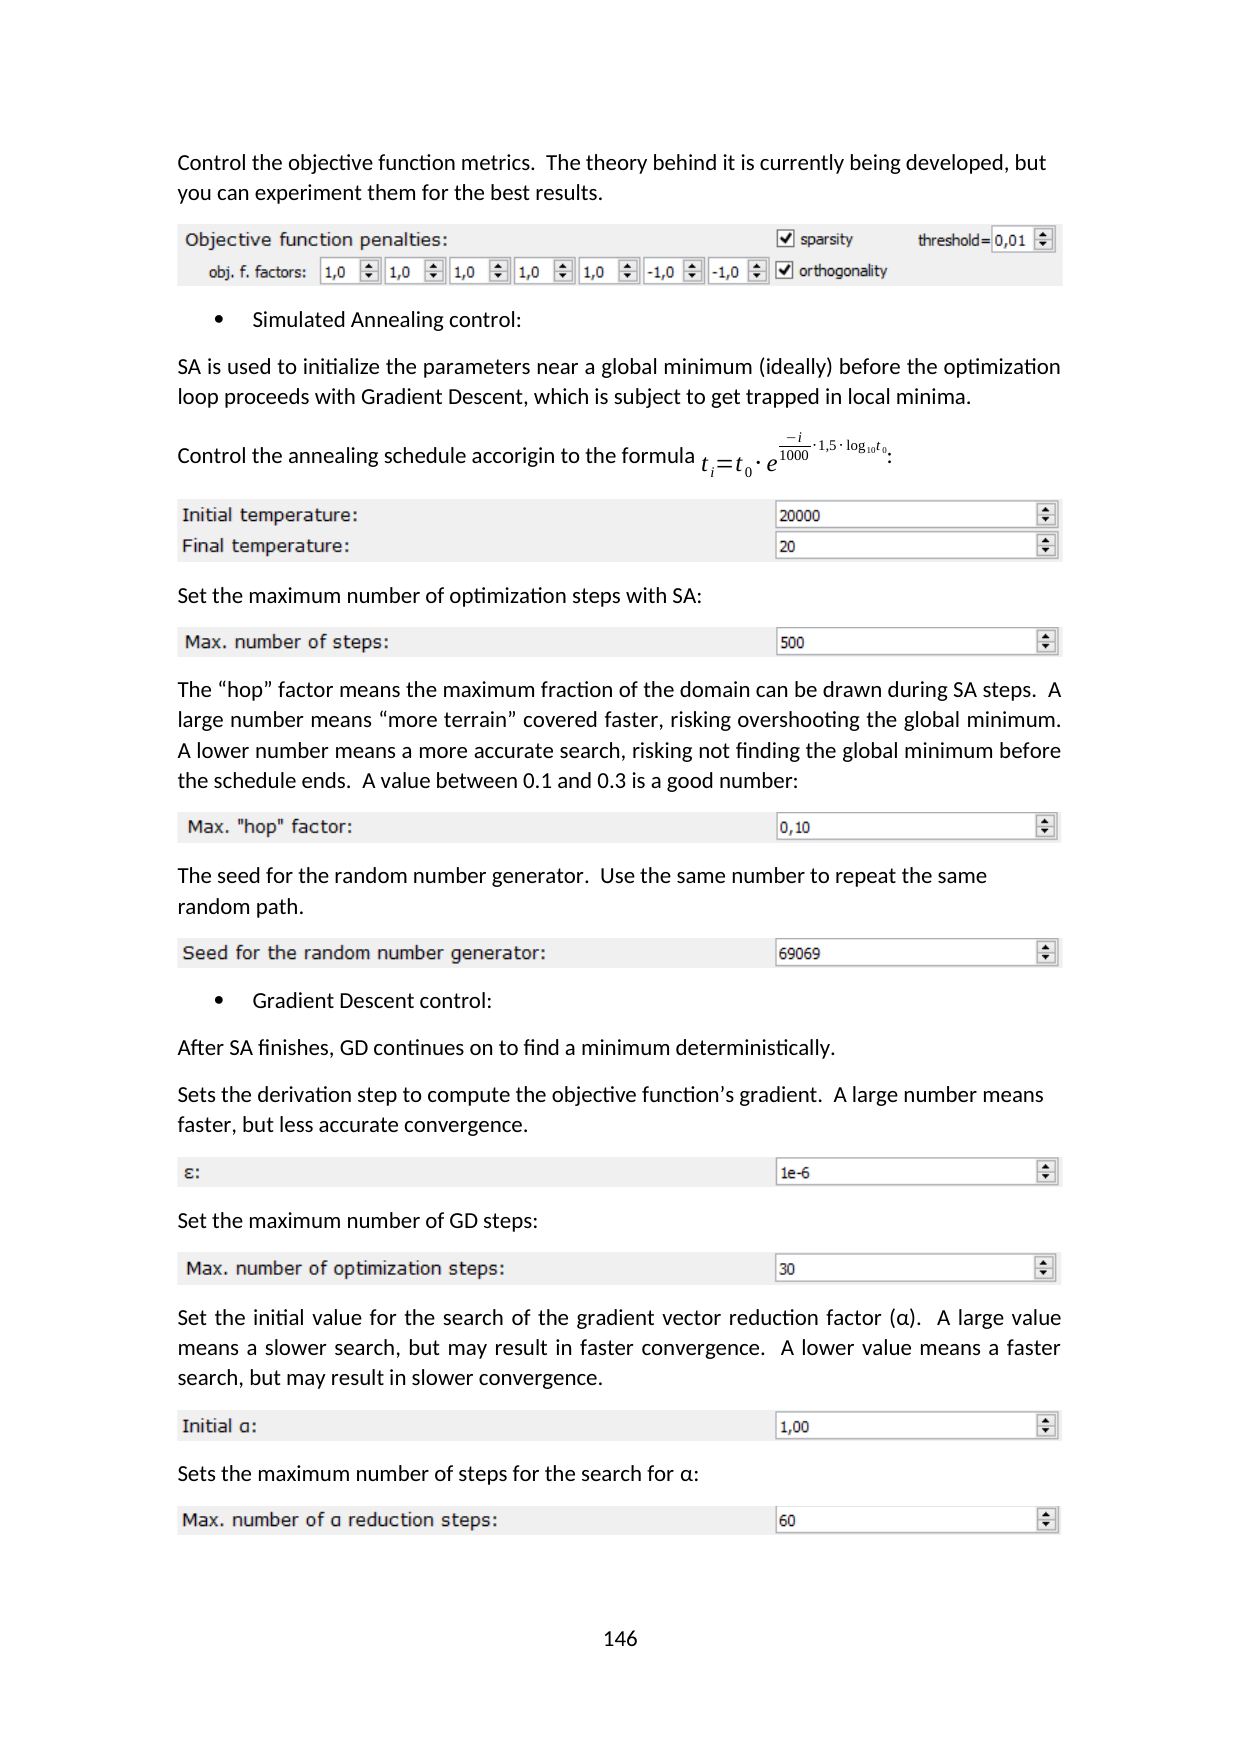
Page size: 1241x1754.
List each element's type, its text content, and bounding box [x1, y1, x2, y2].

picture [177, 812, 1062, 843]
text Set the initial value for the search of the gradient vector reduction factor (α). A large value means a slower search, but may result in faster convergence. A lower value means a faster search, but may result in slower convergence. [177, 1303, 1063, 1391]
picture [177, 224, 1063, 286]
list Gradient Descent control: [215, 986, 1063, 1014]
picture [177, 1157, 1063, 1187]
text Sets the maximum number of steps for the search for α: [177, 1459, 1063, 1487]
text Control the annealing schedule accorigin to the formula : [177, 429, 1063, 481]
picture [177, 1410, 1063, 1441]
text Set the maximum number of GD steps: [177, 1206, 1063, 1234]
text The seed for the random number generator. Use the same number to repeat the same random path. [177, 862, 1063, 920]
list Simulated Annealing control: [215, 305, 1063, 333]
picture [177, 627, 1063, 657]
picture [177, 1506, 1062, 1535]
text Sets the derivation step to compute the objective function’s gradient. A large number means faster, but less accurate convergence. [177, 1080, 1063, 1138]
text After SA finishes, GD continues on to find a minimum deterministically. [177, 1033, 1063, 1061]
text SA is used to initialize the parameters near a global minimum (ideally) before the optimization loop proceeds with Gradient Descent, which is subject to get trapped in local minima. [177, 352, 1063, 410]
picture [177, 938, 1063, 968]
picture [177, 499, 1063, 562]
picture [177, 1252, 1062, 1285]
text The “hop” factor means the maximum fraction of the domain can be drawn during SA steps. A large number means “more terrain” covered faster, risking overshooting the global minimum. A lower number means a more accurate search, risking not finding the global minimum before the schedule ends. A value between 0.1 and 0.3 is a good number: [177, 675, 1063, 794]
text Control the objective function metrics. The theory behind it is currently being developed, but you can experiment them for the best results. [177, 148, 1063, 206]
text Set the maximum number of optimization steps with SA: [177, 581, 1063, 609]
